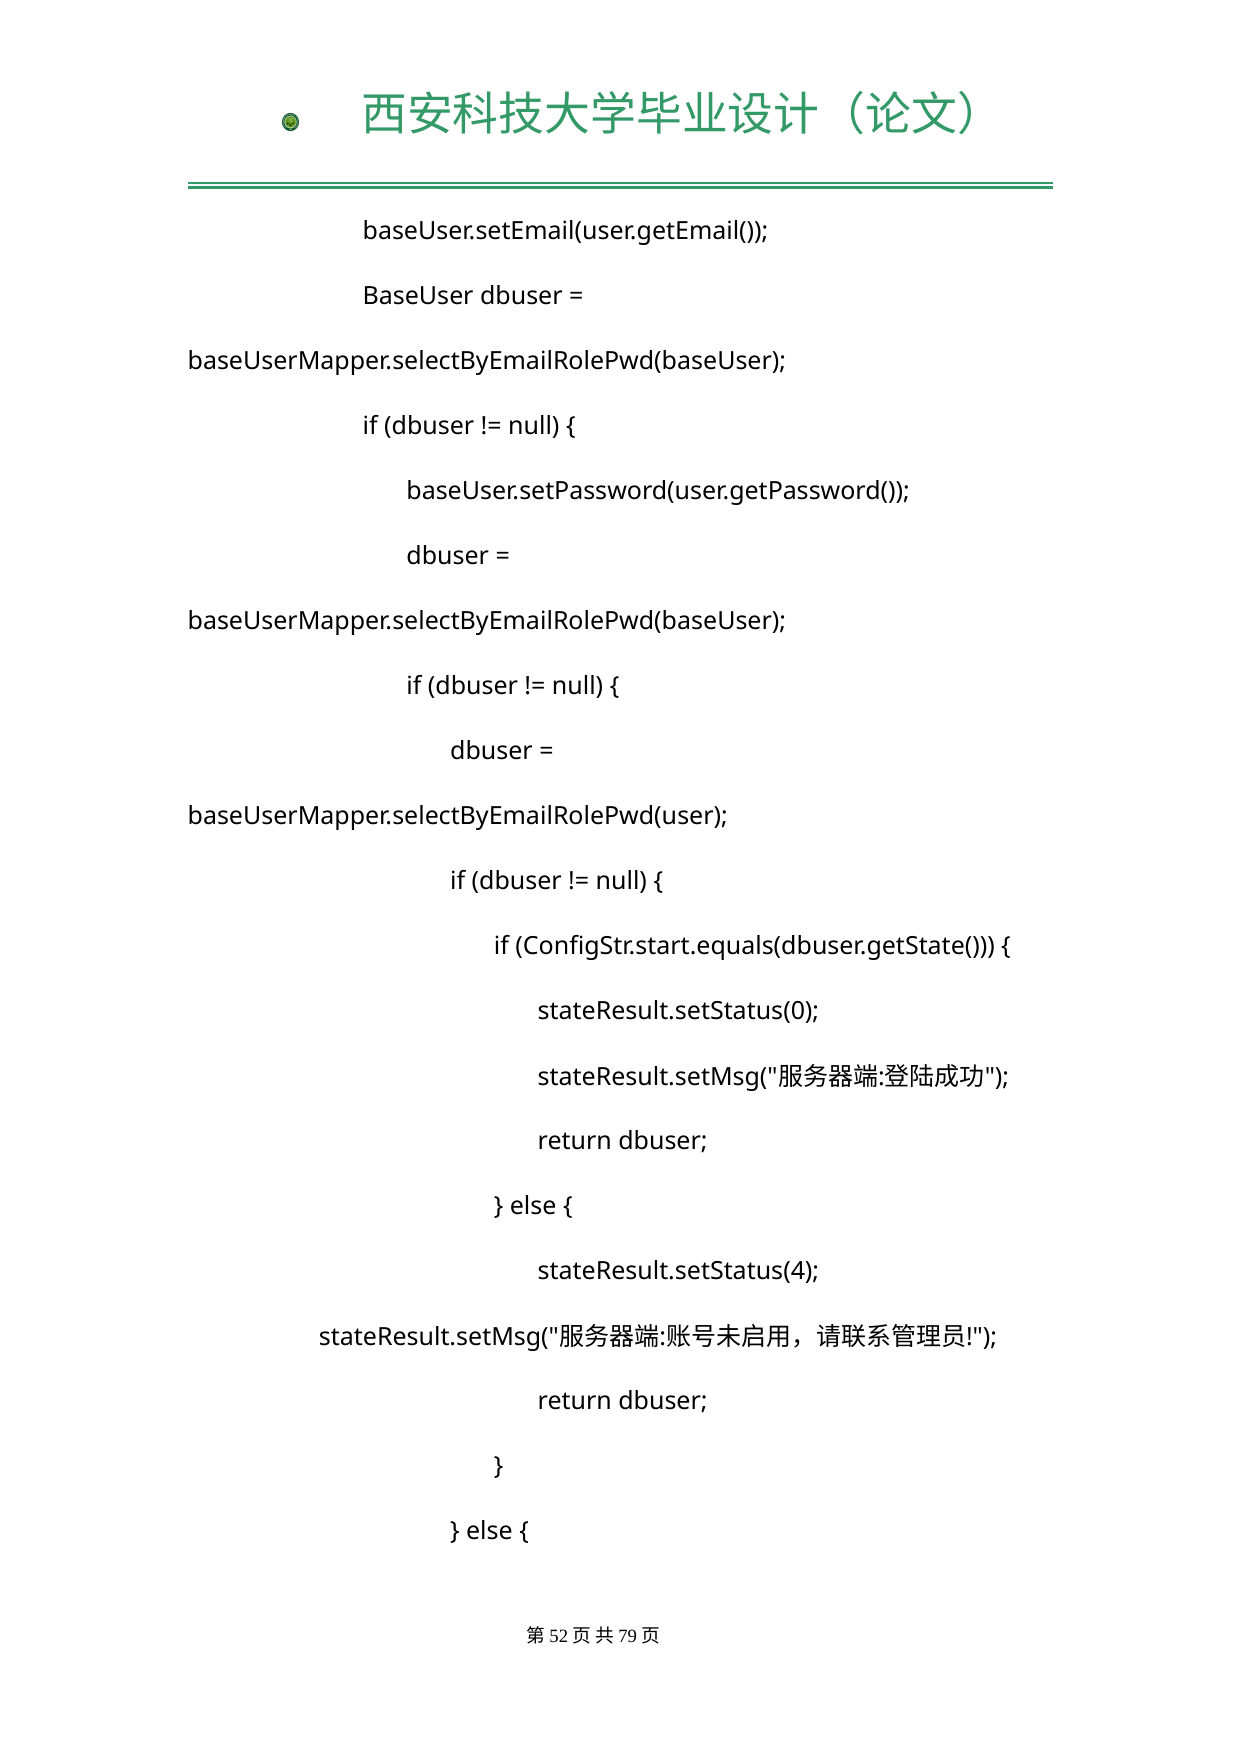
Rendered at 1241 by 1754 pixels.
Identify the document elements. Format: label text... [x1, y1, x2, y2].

text baseUser.setEmail(user.getEmail()); [187, 197, 1053, 262]
text if (dbuser != null) { [187, 847, 1053, 912]
text } [187, 1432, 1053, 1497]
picture [282, 113, 299, 131]
text return dbuser; [187, 1367, 1053, 1432]
text } else { [187, 1172, 1053, 1237]
text stateResult.setStatus(4); [187, 1237, 1053, 1302]
text BaseUser dbuser = baseUserMapper.selectByEmailRolePwd(baseUser); [187, 262, 1053, 392]
text stateResult.setMsg("服务器端:账号未启用，请联系管理员!"); [187, 1302, 1053, 1367]
text stateResult.setMsg("服务器端:登陆成功"); [187, 1042, 1053, 1107]
text } else { [187, 1497, 1053, 1562]
text dbuser = baseUserMapper.selectByEmailRolePwd(baseUser); [187, 522, 1053, 652]
text return dbuser; [187, 1107, 1053, 1172]
text if (ConfigStr.start.equals(dbuser.getState())) { [187, 912, 1053, 977]
text stateResult.setStatus(0); [187, 977, 1053, 1042]
text baseUser.setPassword(user.getPassword()); [187, 457, 1053, 522]
text dbuser = baseUserMapper.selectByEmailRolePwd(user); [187, 717, 1053, 847]
text if (dbuser != null) { [187, 652, 1053, 717]
text if (dbuser != null) { [187, 392, 1053, 457]
